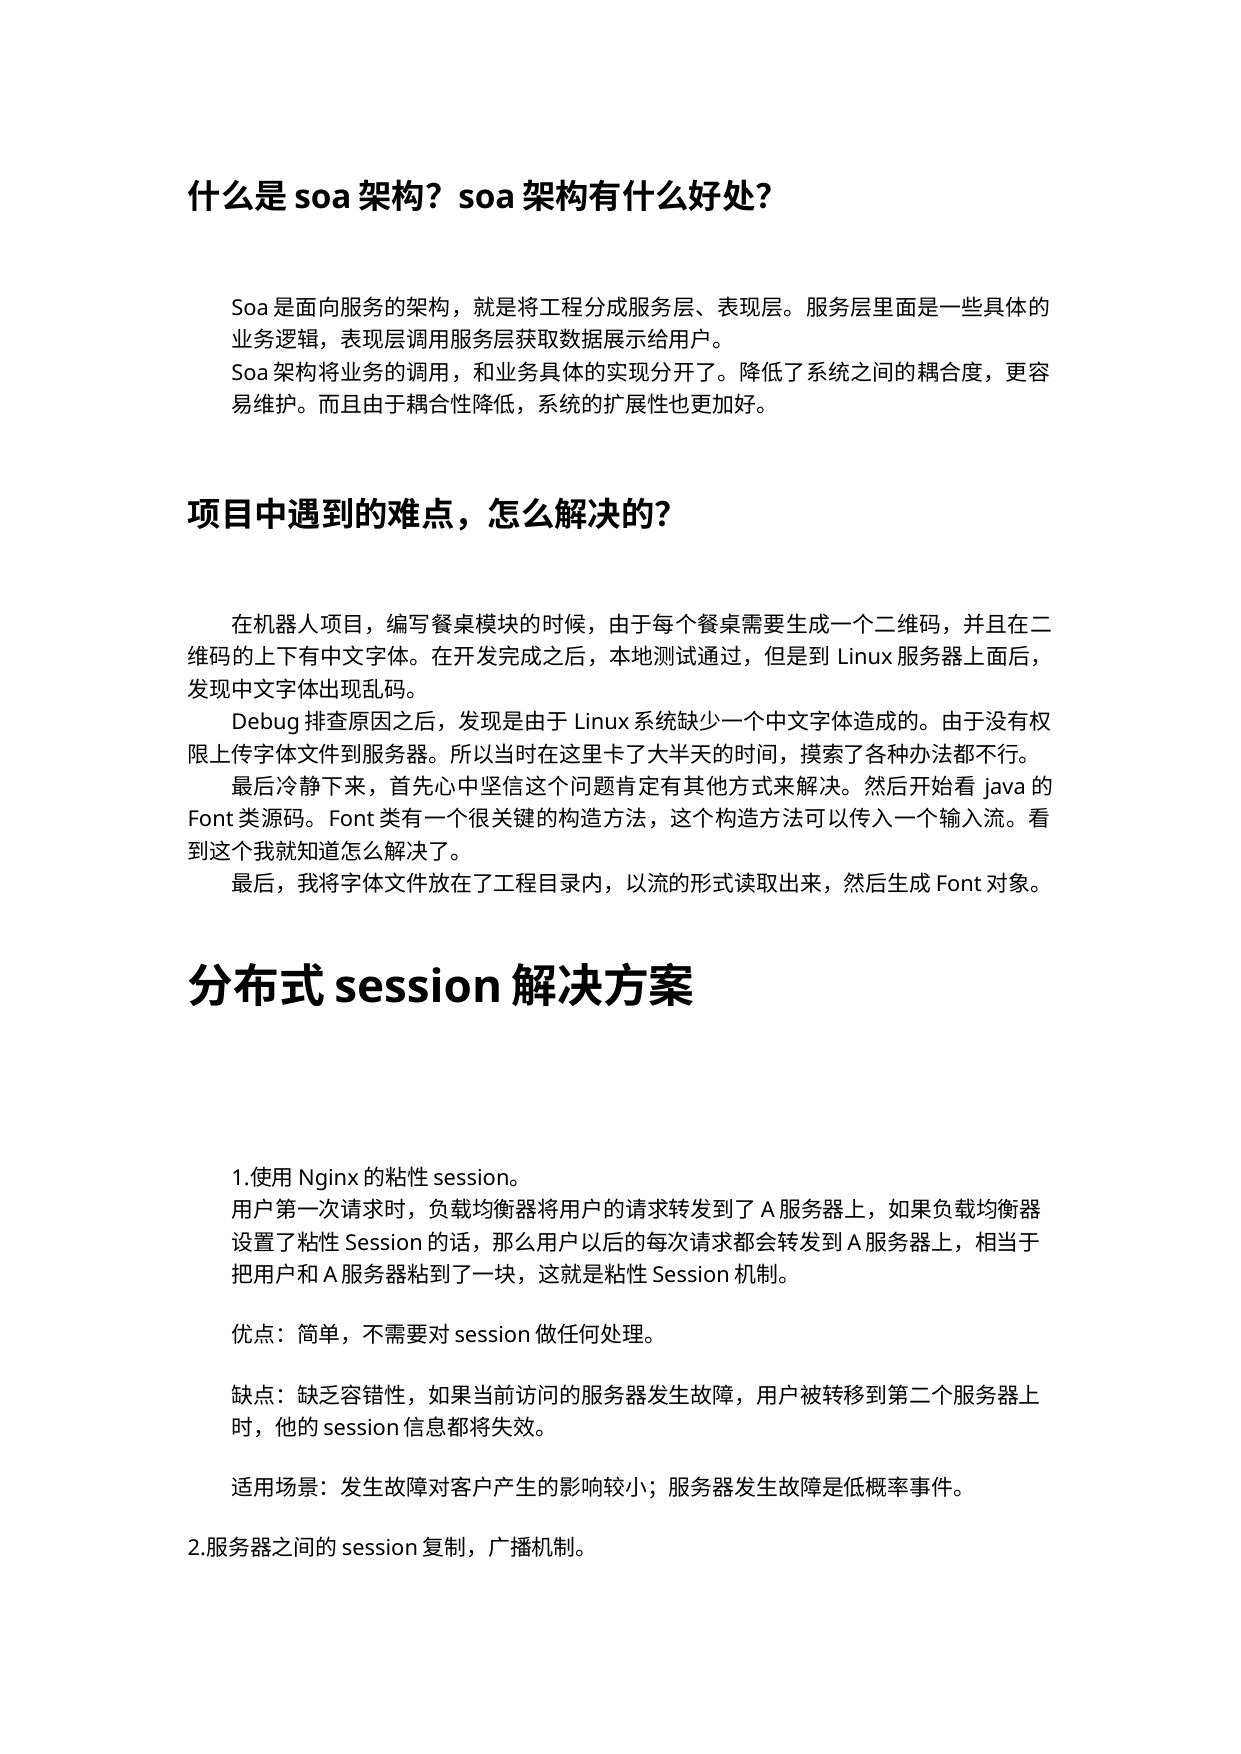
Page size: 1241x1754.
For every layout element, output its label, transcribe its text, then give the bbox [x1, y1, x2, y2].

text 在机器人项目，编写餐桌模块的时候，由于每个餐桌需要生成一个二维码，并且在二维码的上下有中文字体。在开发完成之后，本地测试通过，但是到Linux服务器上面后，发现中文字体出现乱码。 [187, 606, 1053, 704]
text 2.服务器之间的session复制，广播机制。 [187, 1530, 1053, 1562]
text 缺点：缺乏容错性，如果当前访问的服务器发生故障，用户被转移到第二个服务器上时，他的session信息都将失效。 [231, 1377, 1053, 1442]
text 1.使用Nginx的粘性session。 [187, 1160, 1053, 1192]
text Debug排查原因之后，发现是由于Linux系统缺少一个中文字体造成的。由于没有权限上传字体文件到服务器。所以当时在这里卡了大半天的时间，摸索了各种办法都不行。 [187, 704, 1053, 769]
subtitle 什么是soa架构？soa架构有什么好处？ [187, 162, 1053, 227]
text 适用场景：发生故障对客户产生的影响较小；服务器发生故障是低概率事件。 [231, 1470, 1053, 1502]
subtitle 项目中遇到的难点，怎么解决的？ [187, 479, 1053, 544]
text 最后冷静下来，首先心中坚信这个问题肯定有其他方式来解决。然后开始看java的Font类源码。Font类有一个很关键的构造方法，这个构造方法可以传入一个输入流。看到这个我就知道怎么解决了。 [187, 769, 1053, 866]
text 最后，我将字体文件放在了工程目录内，以流的形式读取出来，然后生成Font对象。 [187, 866, 1053, 899]
text 优点：简单，不需要对session做任何处理。 [231, 1317, 1053, 1350]
subtitle 分布式session解决方案 [187, 934, 1053, 1032]
text Soa是面向服务的架构，就是将工程分成服务层、表现层。服务层里面是一些具体的业务逻辑，表现层调用服务层获取数据展示给用户。 [231, 289, 1053, 354]
text Soa架构将业务的调用，和业务具体的实现分开了。降低了系统之间的耦合度，更容易维护。而且由于耦合性降低，系统的扩展性也更加好。 [231, 354, 1053, 419]
text 用户第一次请求时，负载均衡器将用户的请求转发到了A服务器上，如果负载均衡器设置了粘性Session的话，那么用户以后的每次请求都会转发到A服务器上，相当于把用户和A服务器粘到了一块，这就是粘性Session机制。 [231, 1192, 1053, 1290]
